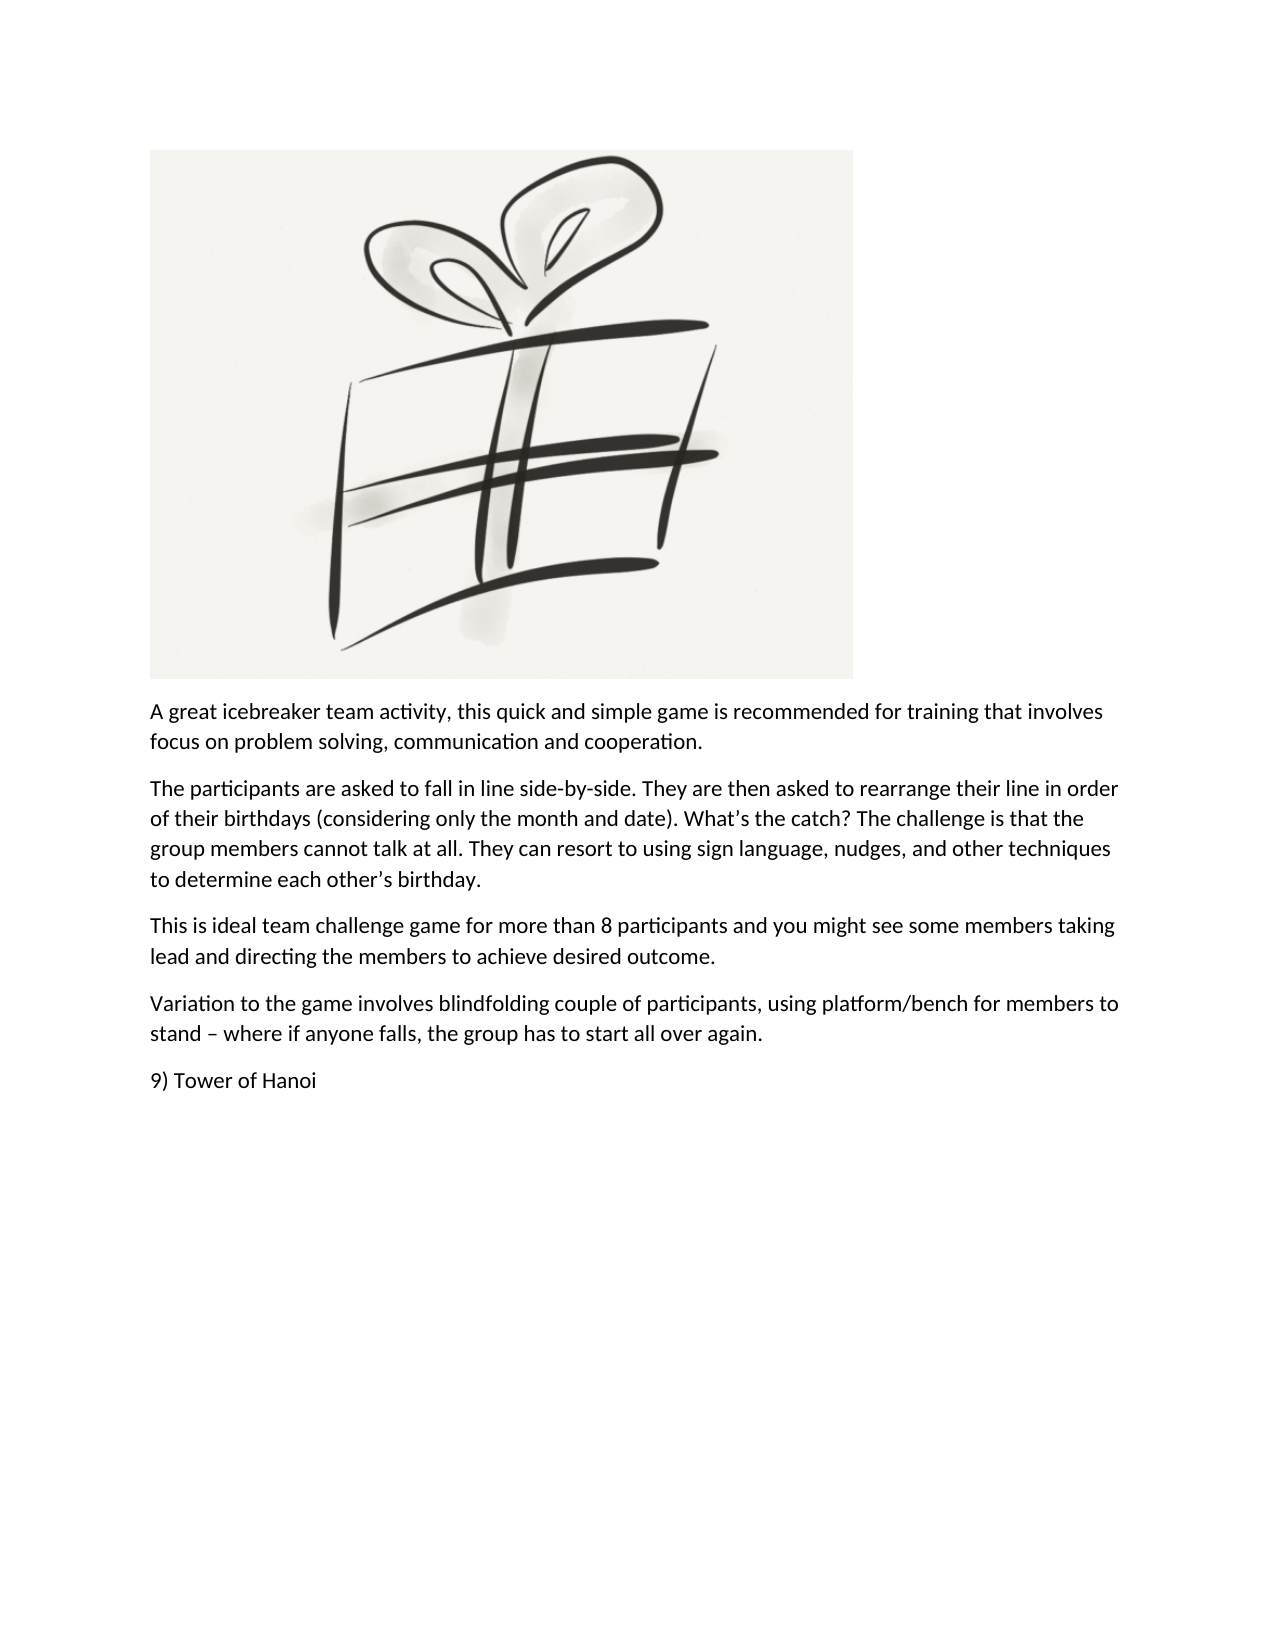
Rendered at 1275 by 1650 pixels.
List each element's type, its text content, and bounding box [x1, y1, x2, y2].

text The participants are asked to fall in line side-by-side. They are then asked to rearrange their line in order of their birthdays (considering only the month and date). What’s the catch? The challenge is that the group members cannot talk at all. They can resort to using sign language, nudges, and other techniques to determine each other’s birthday. [150, 774, 1125, 893]
picture [150, 150, 854, 679]
text This is ideal team challenge game for more than 8 participants and you might see some members taking lead and directing the members to achieve desired outcome. [150, 912, 1125, 970]
text A great icebreaker team activity, this quick and simple game is recommended for training that involves focus on problem solving, communication and cooperation. [150, 697, 1125, 755]
text Variation to the game involves blindfolding couple of participants, using platform/bench for members to stand – where if anyone falls, the group has to start all over again. [150, 989, 1125, 1047]
text 9) Tower of Hanoi [150, 1066, 1125, 1094]
